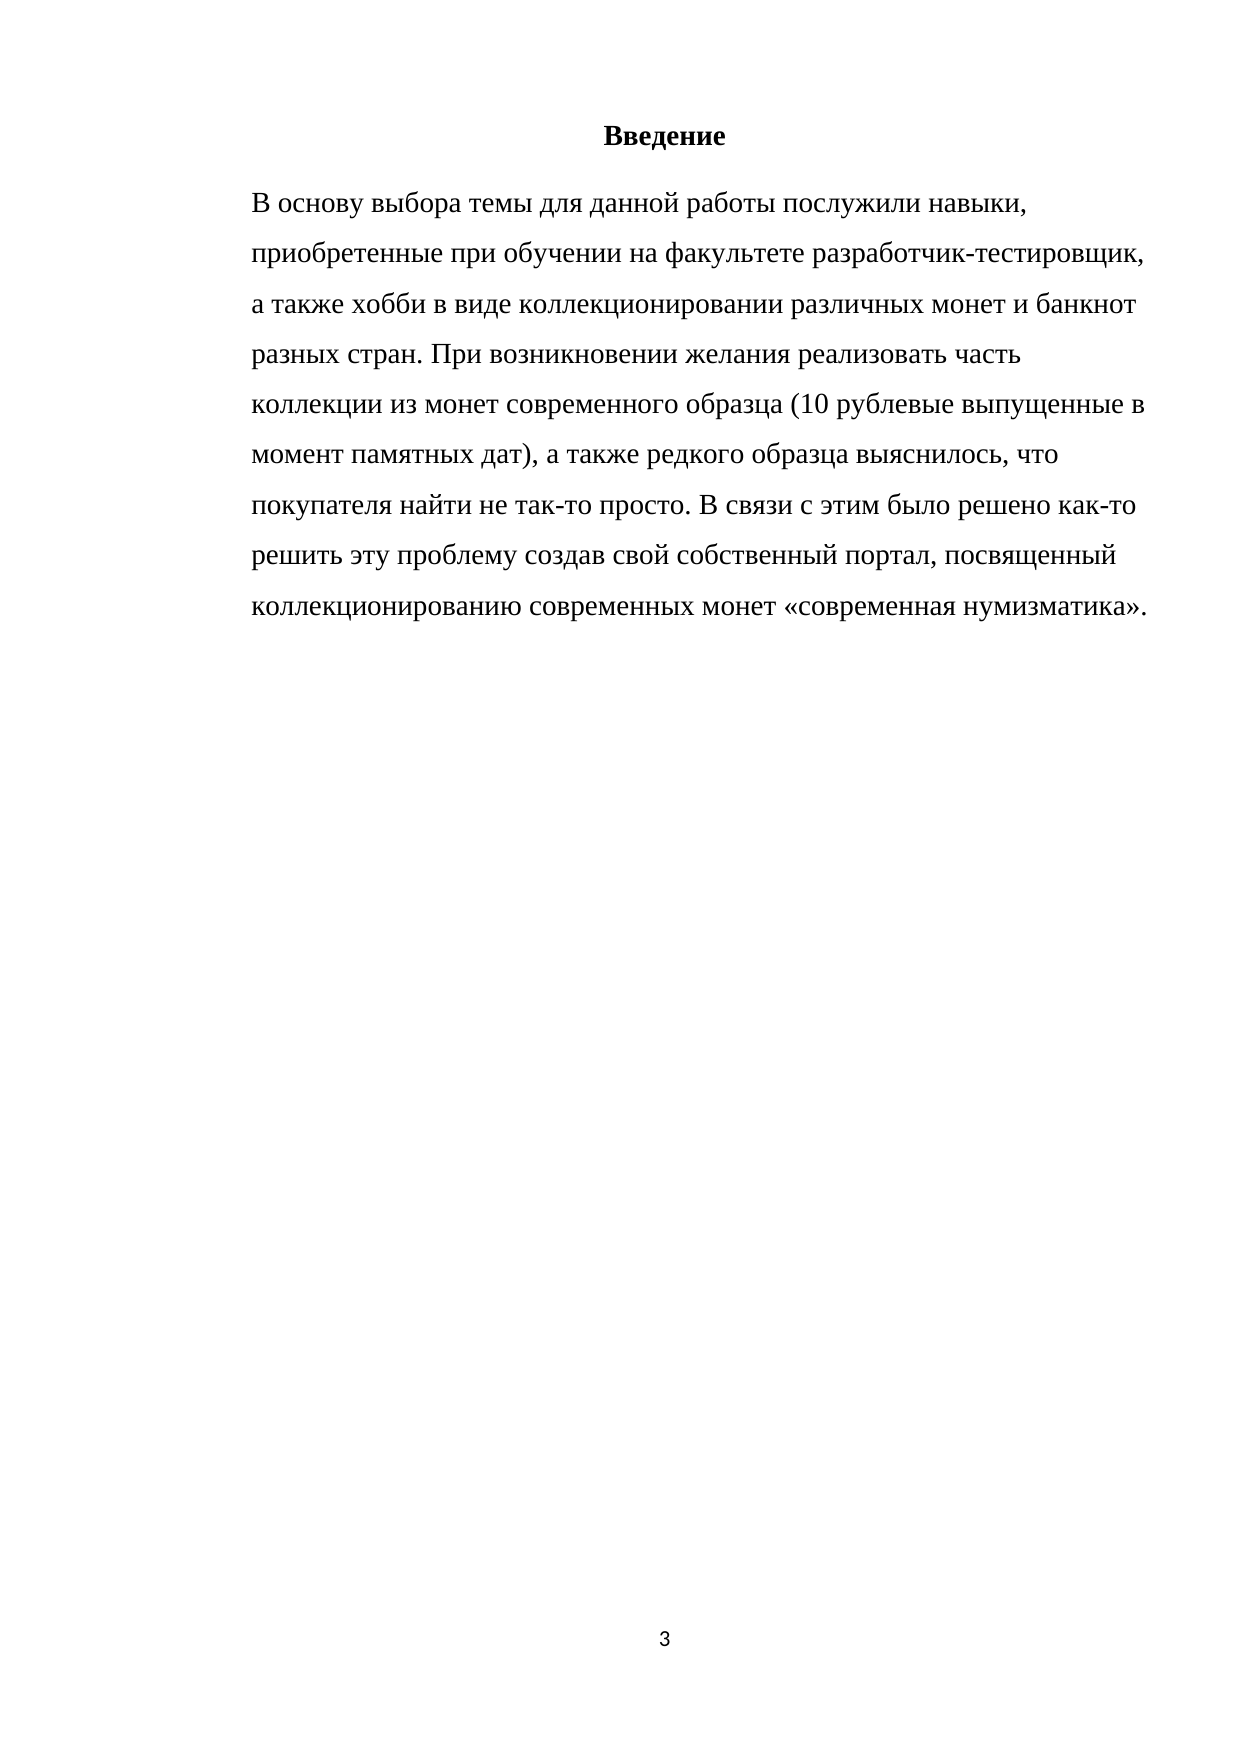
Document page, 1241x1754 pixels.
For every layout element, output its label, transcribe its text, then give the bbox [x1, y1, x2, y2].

text В основу выбора темы для данной работы послужили навыки, приобретенные при обучении на факультете разработчик-тестировщик, а также хобби в виде коллекционировании различных монет и банкнот разных стран. При возникновении желания реализовать часть коллекции из монет современного образца (10 рублевые выпущенные в момент памятных дат), а также редкого образца выяснилось, что покупателя найти не так-то просто. В связи с этим было решено как-то решить эту проблему создав свой собственный портал, посвященный коллекционированию современных монет «современная нумизматика». [251, 185, 1152, 621]
text Введение [177, 118, 1152, 152]
